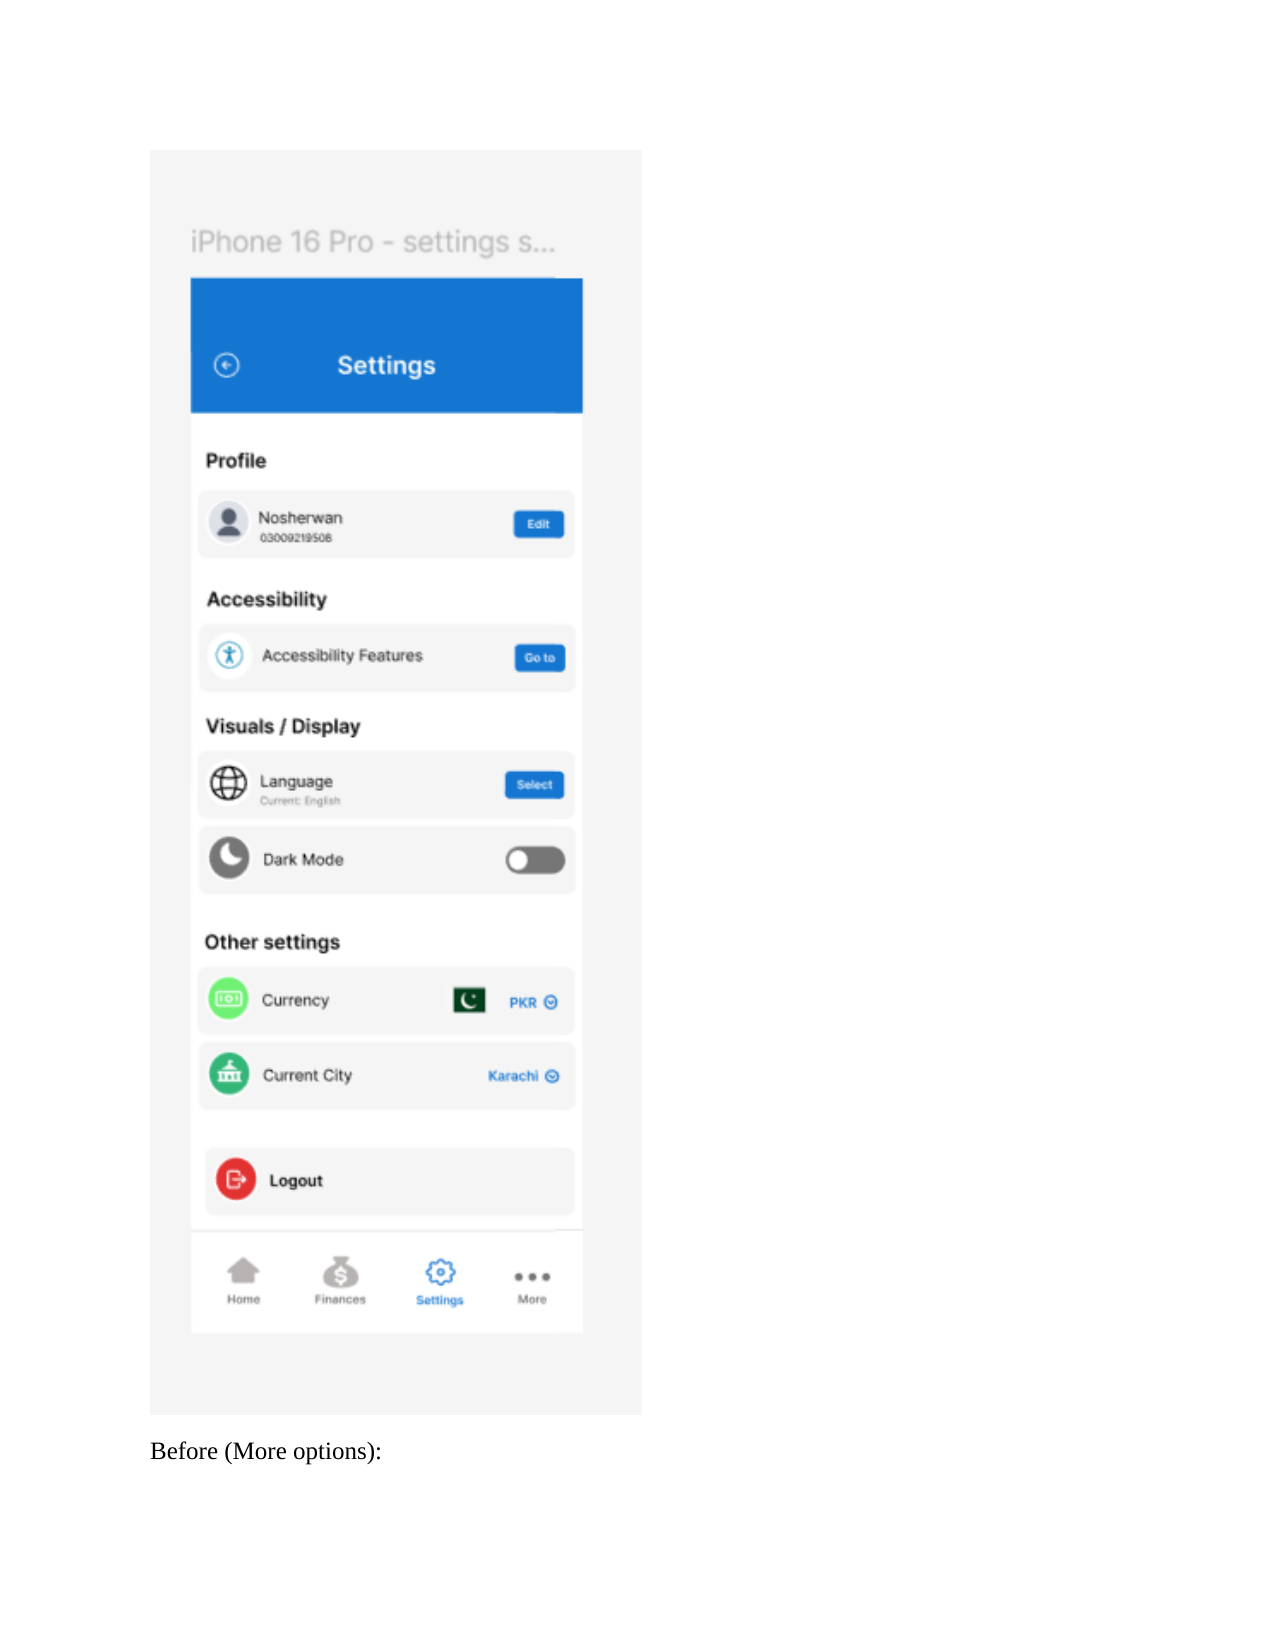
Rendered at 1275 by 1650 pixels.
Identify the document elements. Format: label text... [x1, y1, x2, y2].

picture [150, 150, 642, 1415]
text Before (More options): [150, 1436, 1125, 1465]
